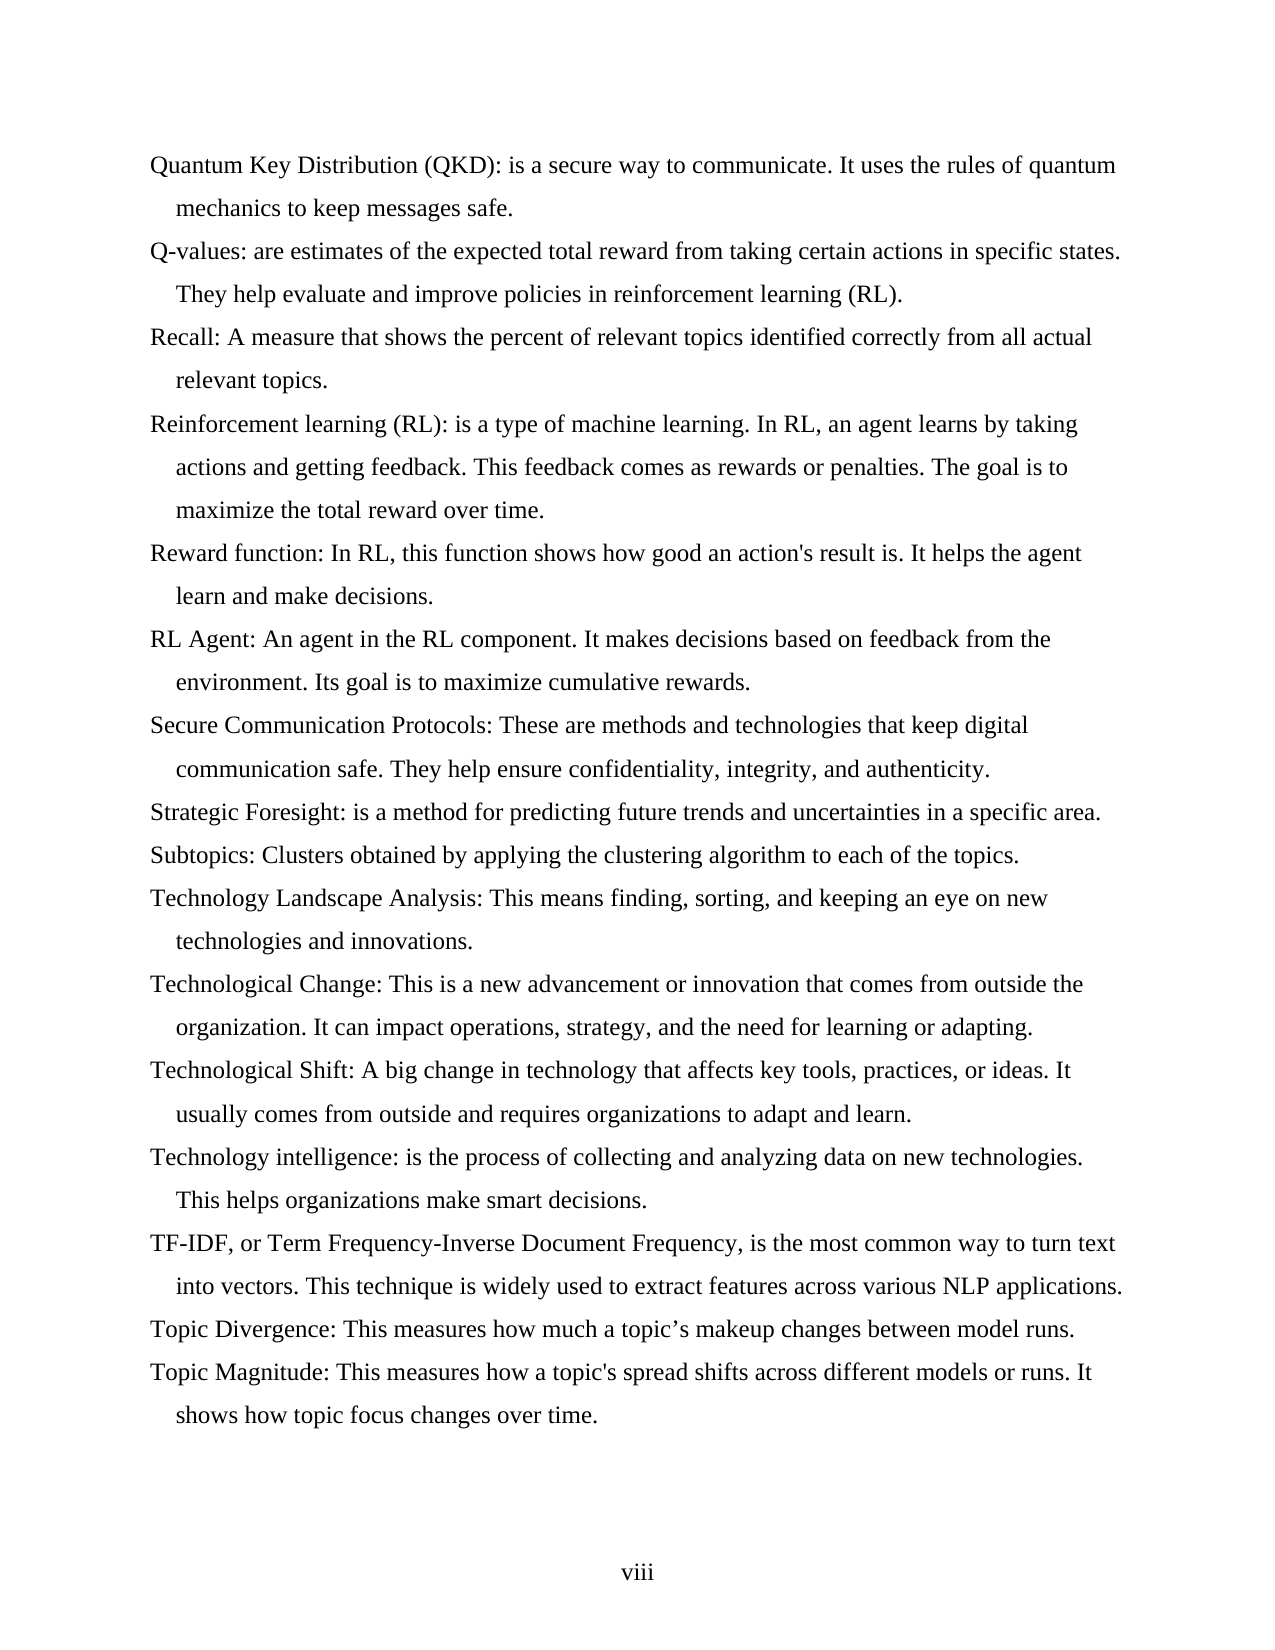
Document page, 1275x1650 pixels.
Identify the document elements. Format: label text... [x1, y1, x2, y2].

text Reinforcement learning (RL): is a type of machine learning. In RL, an agent learns by taking actions and getting feedback. This feedback comes as rewards or penalties. The goal is to maximize the total reward over time. [150, 409, 1125, 524]
text Recall: A measure that shows the percent of relevant topics identified correctly from all actual relevant topics. [150, 322, 1125, 394]
text Q-values: are estimates of the expected total reward from taking certain actions in specific states. They help evaluate and improve policies in reinforcement learning (RL). [150, 236, 1125, 308]
text Topic Divergence: This measures how much a topic’s makeup changes between model runs. [150, 1314, 1125, 1343]
text TF-IDF, or Term Frequency-Inverse Document Frequency, is the most common way to turn text into vectors. This technique is widely used to extract features across various NLP applications. [150, 1228, 1125, 1300]
text Strategic Foresight: is a method for predicting future trends and uncertainties in a specific area. [150, 797, 1125, 826]
text Secure Communication Protocols: These are methods and technologies that keep digital communication safe. They help ensure confidentiality, integrity, and authenticity. [150, 711, 1125, 782]
text RL Agent: An agent in the RL component. It makes decisions based on feedback from the environment. Its goal is to maximize cumulative rewards. [150, 624, 1125, 696]
text Technology intelligence: is the process of collecting and analyzing data on new technologies. This helps organizations make smart decisions. [150, 1142, 1125, 1214]
text Reward function: In RL, this function shows how good an action's result is. It helps the agent learn and make decisions. [150, 538, 1125, 610]
text Technology Landscape Analysis: This means finding, sorting, and keeping an eye on new technologies and innovations. [150, 883, 1125, 955]
text Technological Shift: A big change in technology that affects key tools, practices, or ideas. It usually comes from outside and requires organizations to adapt and learn. [150, 1056, 1125, 1127]
text Subtopics: Clusters obtained by applying the clustering algorithm to each of the topics. [150, 840, 1125, 869]
text Topic Magnitude: This measures how a topic's spread shifts across different models or runs. It shows how topic focus changes over time. [150, 1357, 1125, 1429]
text Technological Change: This is a new advancement or innovation that comes from outside the organization. It can impact operations, strategy, and the need for learning or adapting. [150, 969, 1125, 1041]
text Quantum Key Distribution (QKD): is a secure way to communicate. It uses the rules of quantum mechanics to keep messages safe. [150, 150, 1125, 222]
